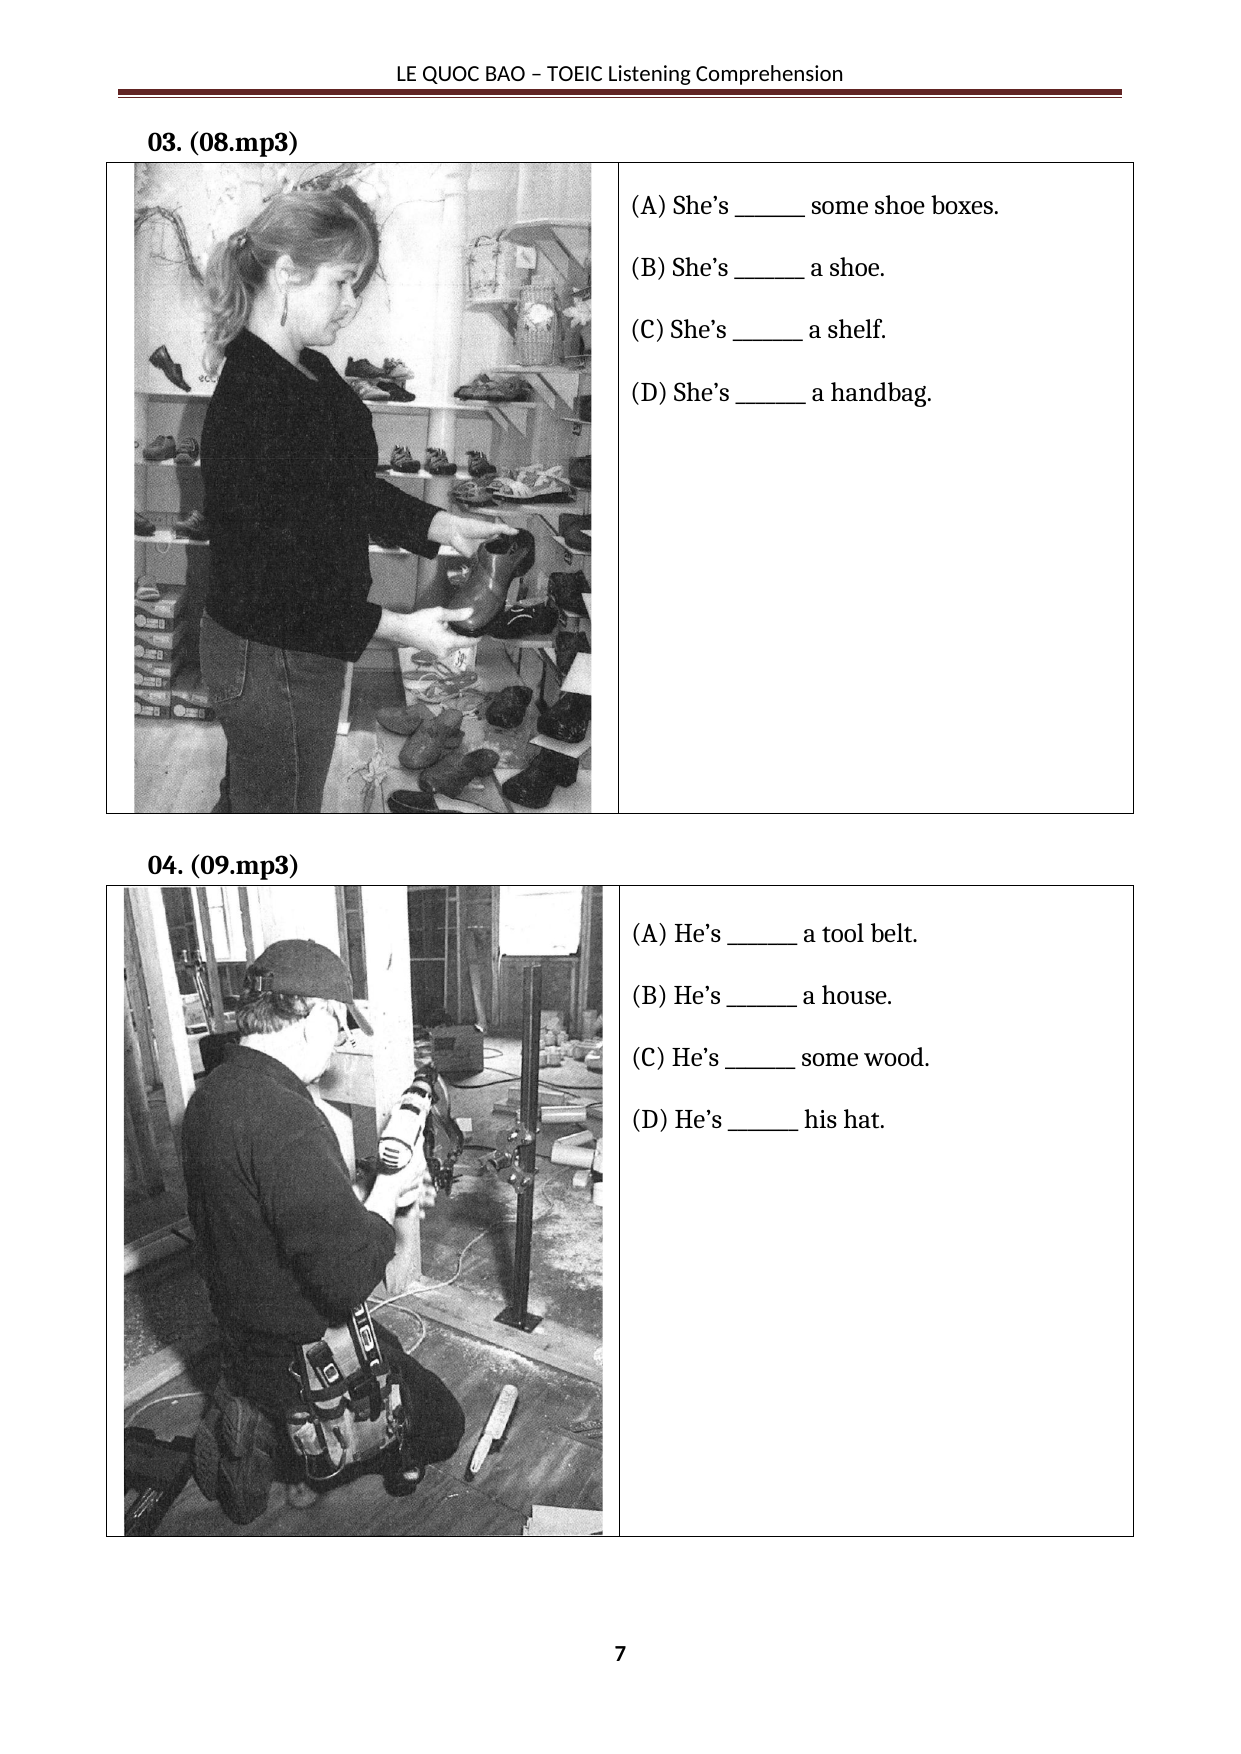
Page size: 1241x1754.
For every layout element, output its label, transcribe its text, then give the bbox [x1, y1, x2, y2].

picture [123, 886, 603, 1536]
table_header [107, 886, 123, 1536]
picture [134, 163, 592, 813]
table_header [603, 886, 619, 1536]
text 03. (08.mp3) [148, 127, 1122, 158]
text 04. (09.mp3) [148, 850, 1122, 881]
table_header (A) He’s _______ a tool belt. (B) He’s _______ a house. (C) He’s _______ some wood. (D) He’s _______ his hat. [620, 886, 1133, 1536]
table_header [107, 163, 134, 813]
table_header (A) She’s _______ some shoe boxes. (B) She’s _______ a shoe. (C) She’s _______ a shelf. (D) She’s _______ a handbag. [619, 163, 1133, 813]
table_header [592, 163, 618, 813]
